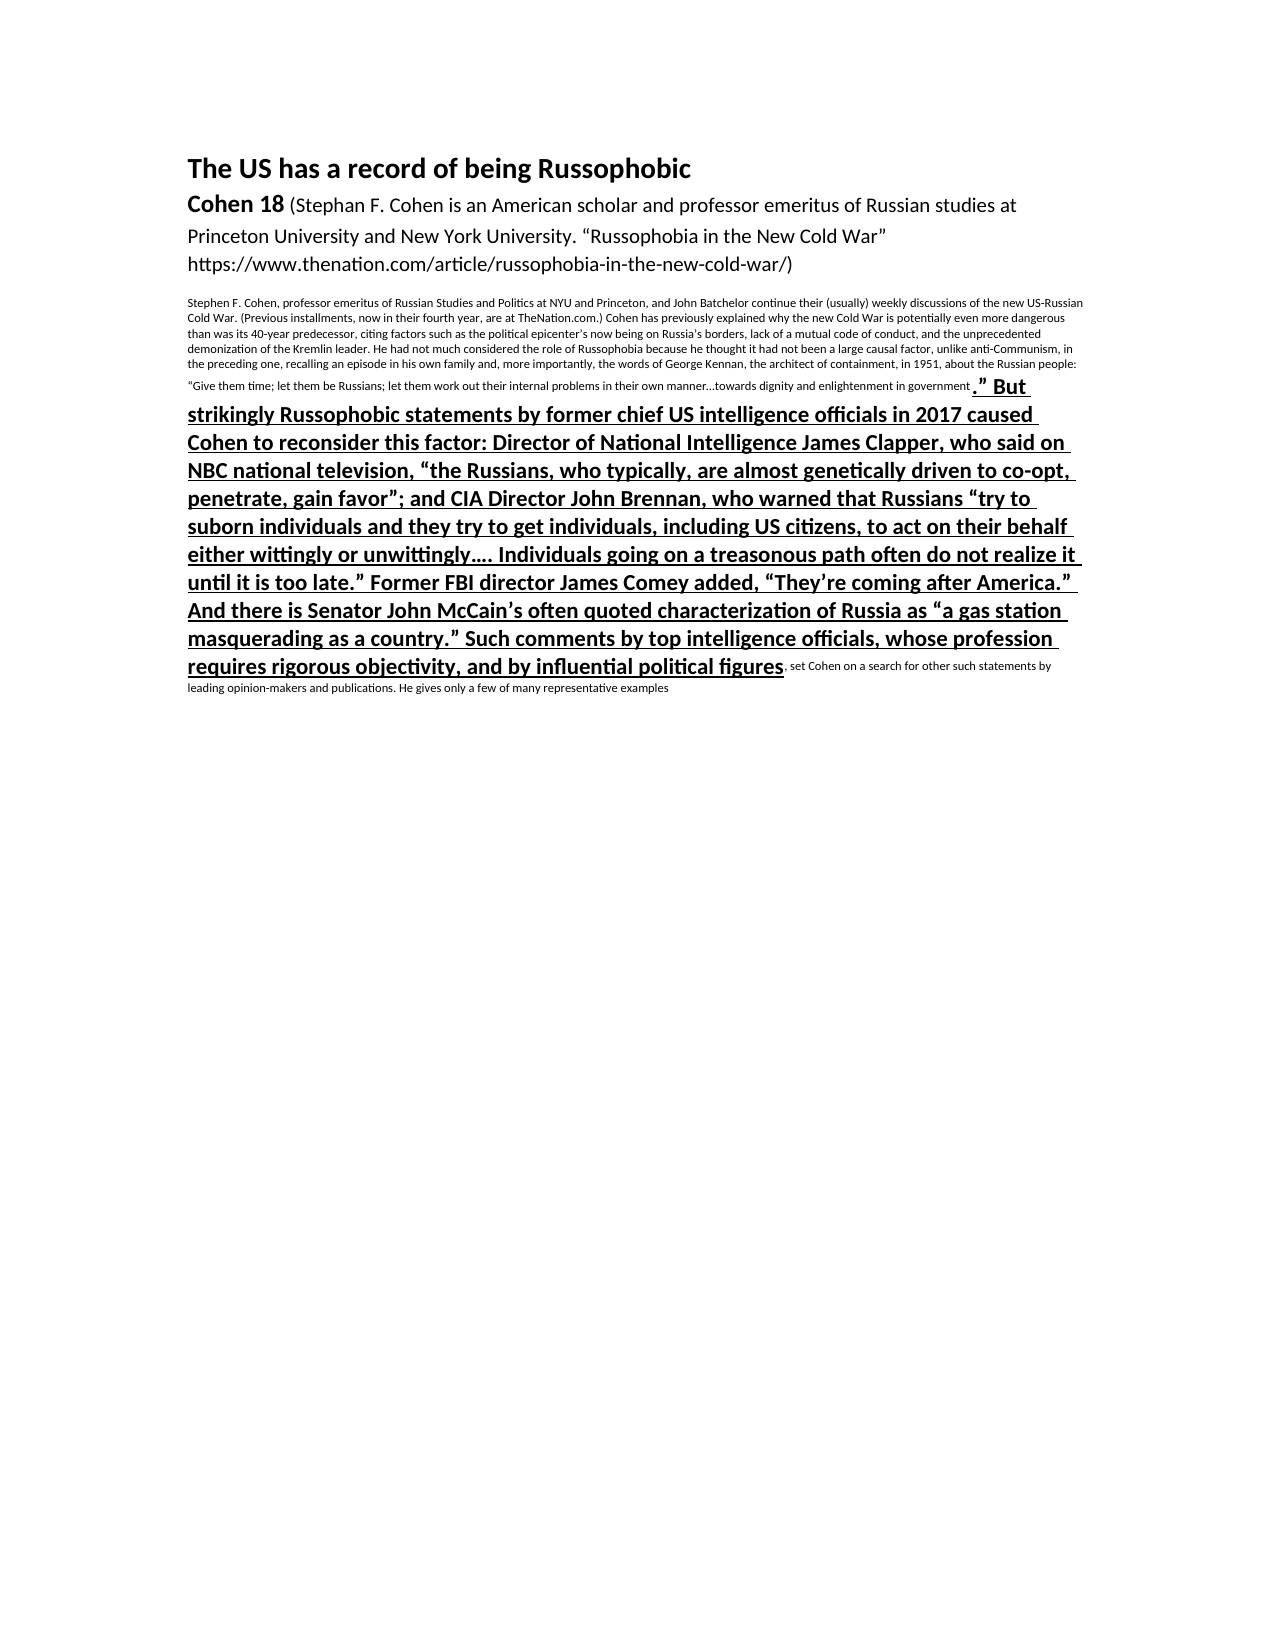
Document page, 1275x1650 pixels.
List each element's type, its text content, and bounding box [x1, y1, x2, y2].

text Cohen 18 (Stephan F. Cohen is an American scholar and professor emeritus of Russian studies at Princeton University and New York University. “Russophobia in the New Cold War” https://www.thenation.com/article/russophobia-in-the-new-cold-war/) [187, 188, 1087, 277]
text Stephen F. Cohen, professor emeritus of Russian Studies and Politics at NYU and Princeton, and John Batchelor continue their (usually) weekly discussions of the new US-Russian Cold War. (Previous installments, now in their fourth year, are at TheNation.com.) Cohen has previously explained why the new Cold War is potentially even more dangerous than was its 40-year predecessor, citing factors such as the political epicenter’s now being on Russia’s borders, lack of a mutual code of conduct, and the unprecedented demonization of the Kremlin leader. He had not much considered the role of Russophobia because he thought it had not been a large causal factor, unlike anti-Communism, in the preceding one, recalling an episode in his own family and, more importantly, the words of George Kennan, the architect of containment, in 1951, about the Russian people: “Give them time; let them be Russians; let them work out their internal problems in their own manner…towards dignity and enlightenment in government.” But strikingly Russophobic statements by former chief US intelligence officials in 2017 caused Cohen to reconsider this factor: Director of National Intelligence James Clapper, who said on NBC national television, “the Russians, who typically, are almost genetically driven to co-opt, penetrate, gain favor”; and CIA Director John Brennan, who warned that Russians “try to suborn individuals and they try to get individuals, including US citizens, to act on their behalf either wittingly or unwittingly…. Individuals going on a treasonous path often do not realize it until it is too late.” Former FBI director James Comey added, “They’re coming after America.” And there is Senator John McCain’s often quoted characterization of Russia as “a gas station masquerading as a country.” Such comments by top intelligence officials, whose profession requires rigorous objectivity, and by influential political figures, set Cohen on a search for other such statements by leading opinion-makers and publications. He gives only a few of many representative examples [187, 295, 1087, 695]
subtitle The US has a record of being Russophobic [187, 150, 1087, 186]
